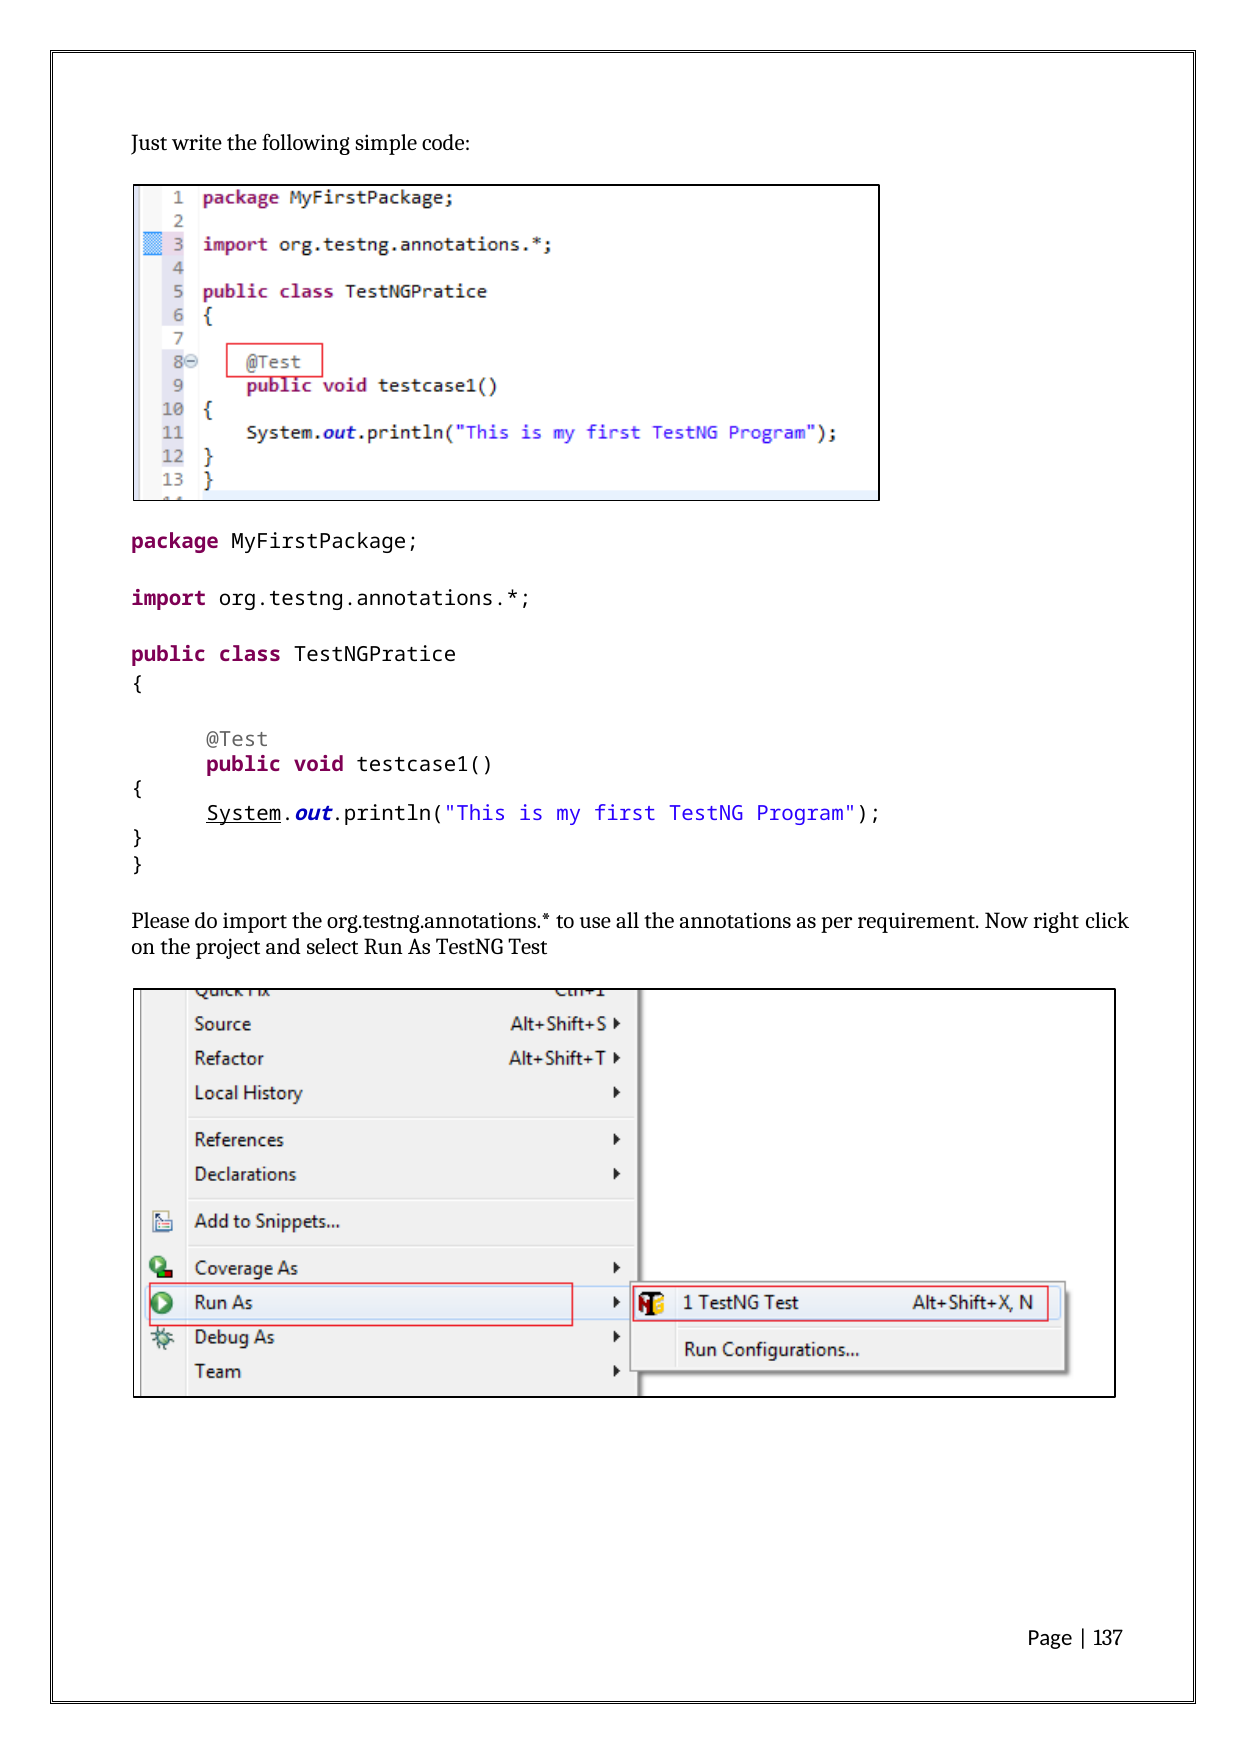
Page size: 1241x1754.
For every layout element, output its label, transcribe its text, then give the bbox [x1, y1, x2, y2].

text { [131, 668, 1193, 696]
text } [131, 849, 1193, 878]
text Just write the following simple code: [131, 129, 1193, 156]
text System.out.println("This is my first TestNG Program"); [206, 801, 1193, 825]
text public class TestNGPratice [131, 639, 1193, 668]
text public void testcase1() [206, 752, 1193, 776]
picture [134, 186, 878, 204]
text { [131, 776, 1193, 801]
text @Test [206, 724, 1193, 752]
text package MyFirstPackage; [131, 204, 1193, 554]
text } [131, 825, 1193, 849]
text import org.testng.annotations.*; [131, 583, 1193, 611]
text Please do import the org.testng.annotations.* to use all the annotations as per requirement. Now right click on the project and select Run As TestNG Test [131, 907, 1129, 960]
picture [140, 990, 1074, 1396]
